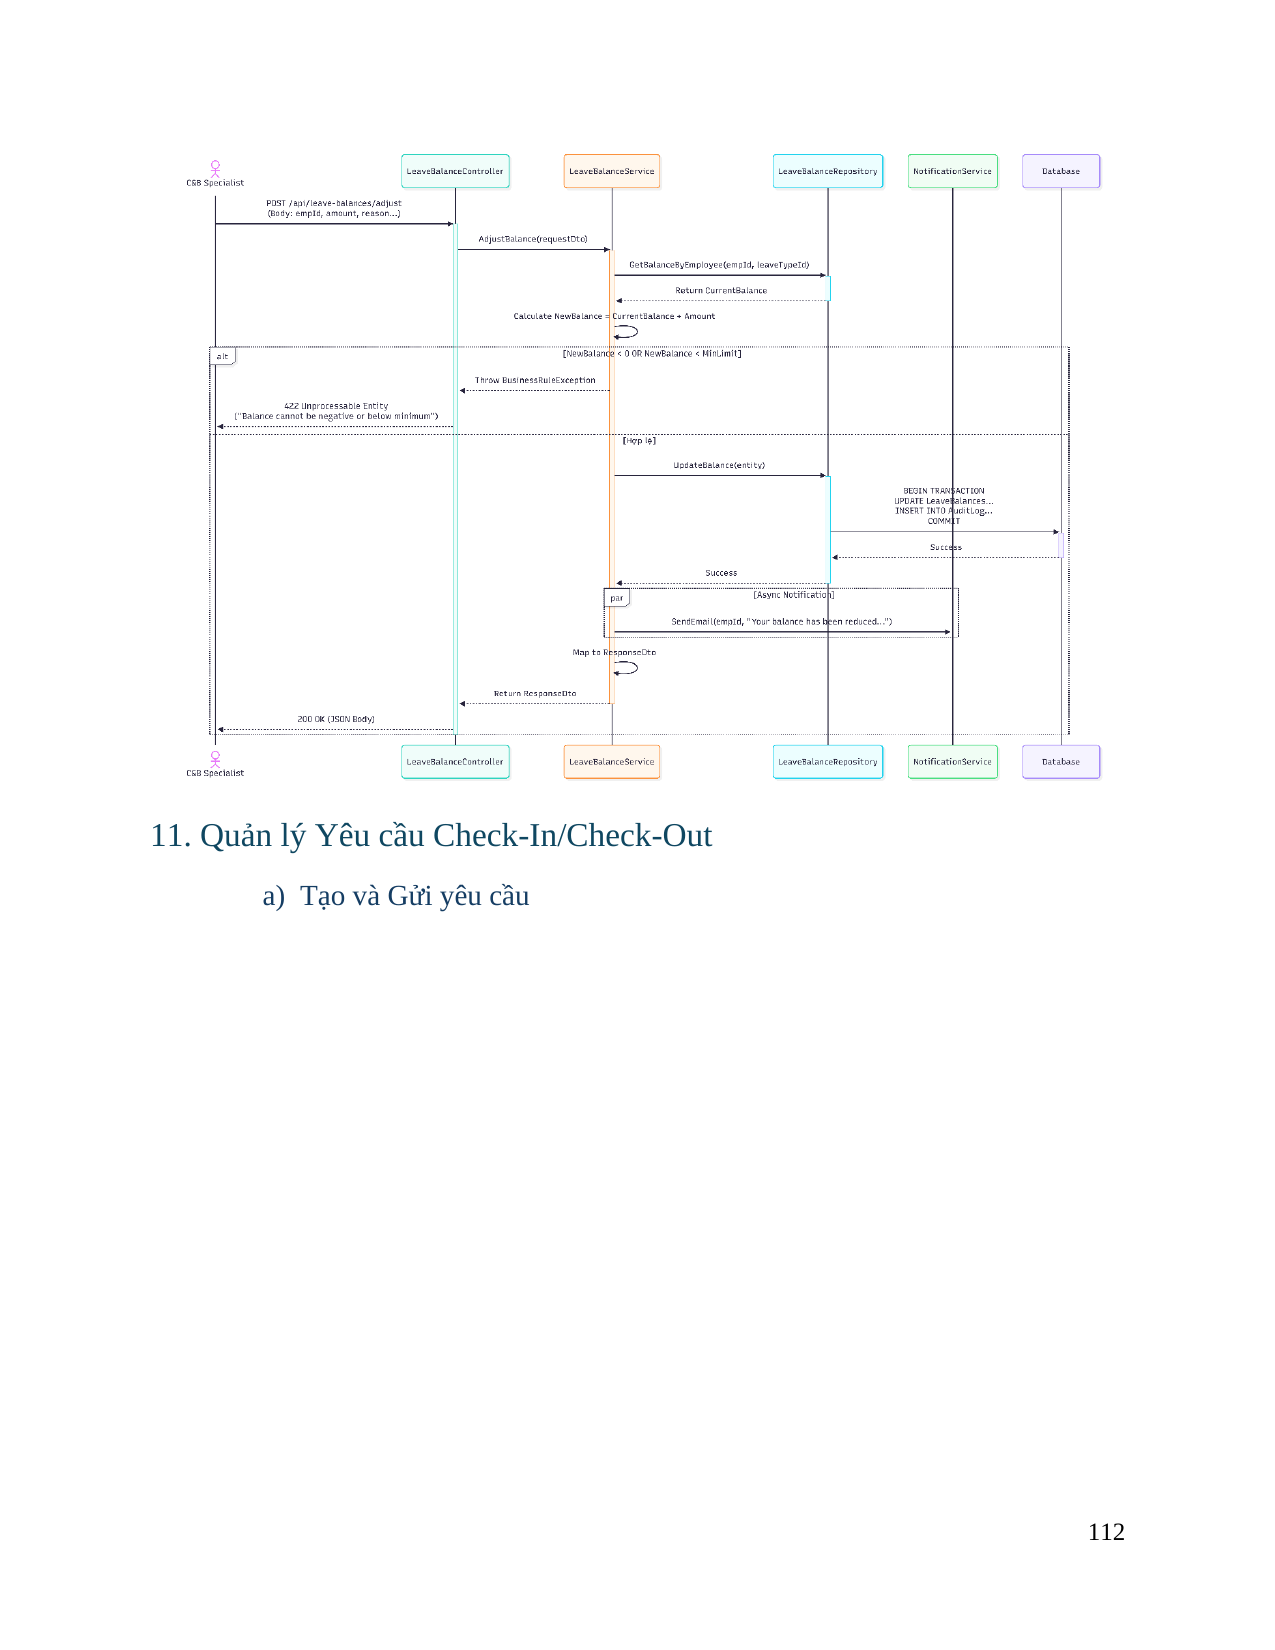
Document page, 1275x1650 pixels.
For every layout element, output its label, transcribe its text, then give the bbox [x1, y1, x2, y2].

subtitle 11. Quản lý Yêu cầu Check-In/Check-Out [150, 815, 1125, 853]
picture [150, 150, 1125, 799]
list Tạo và Gửi yêu cầu [262, 878, 1125, 912]
